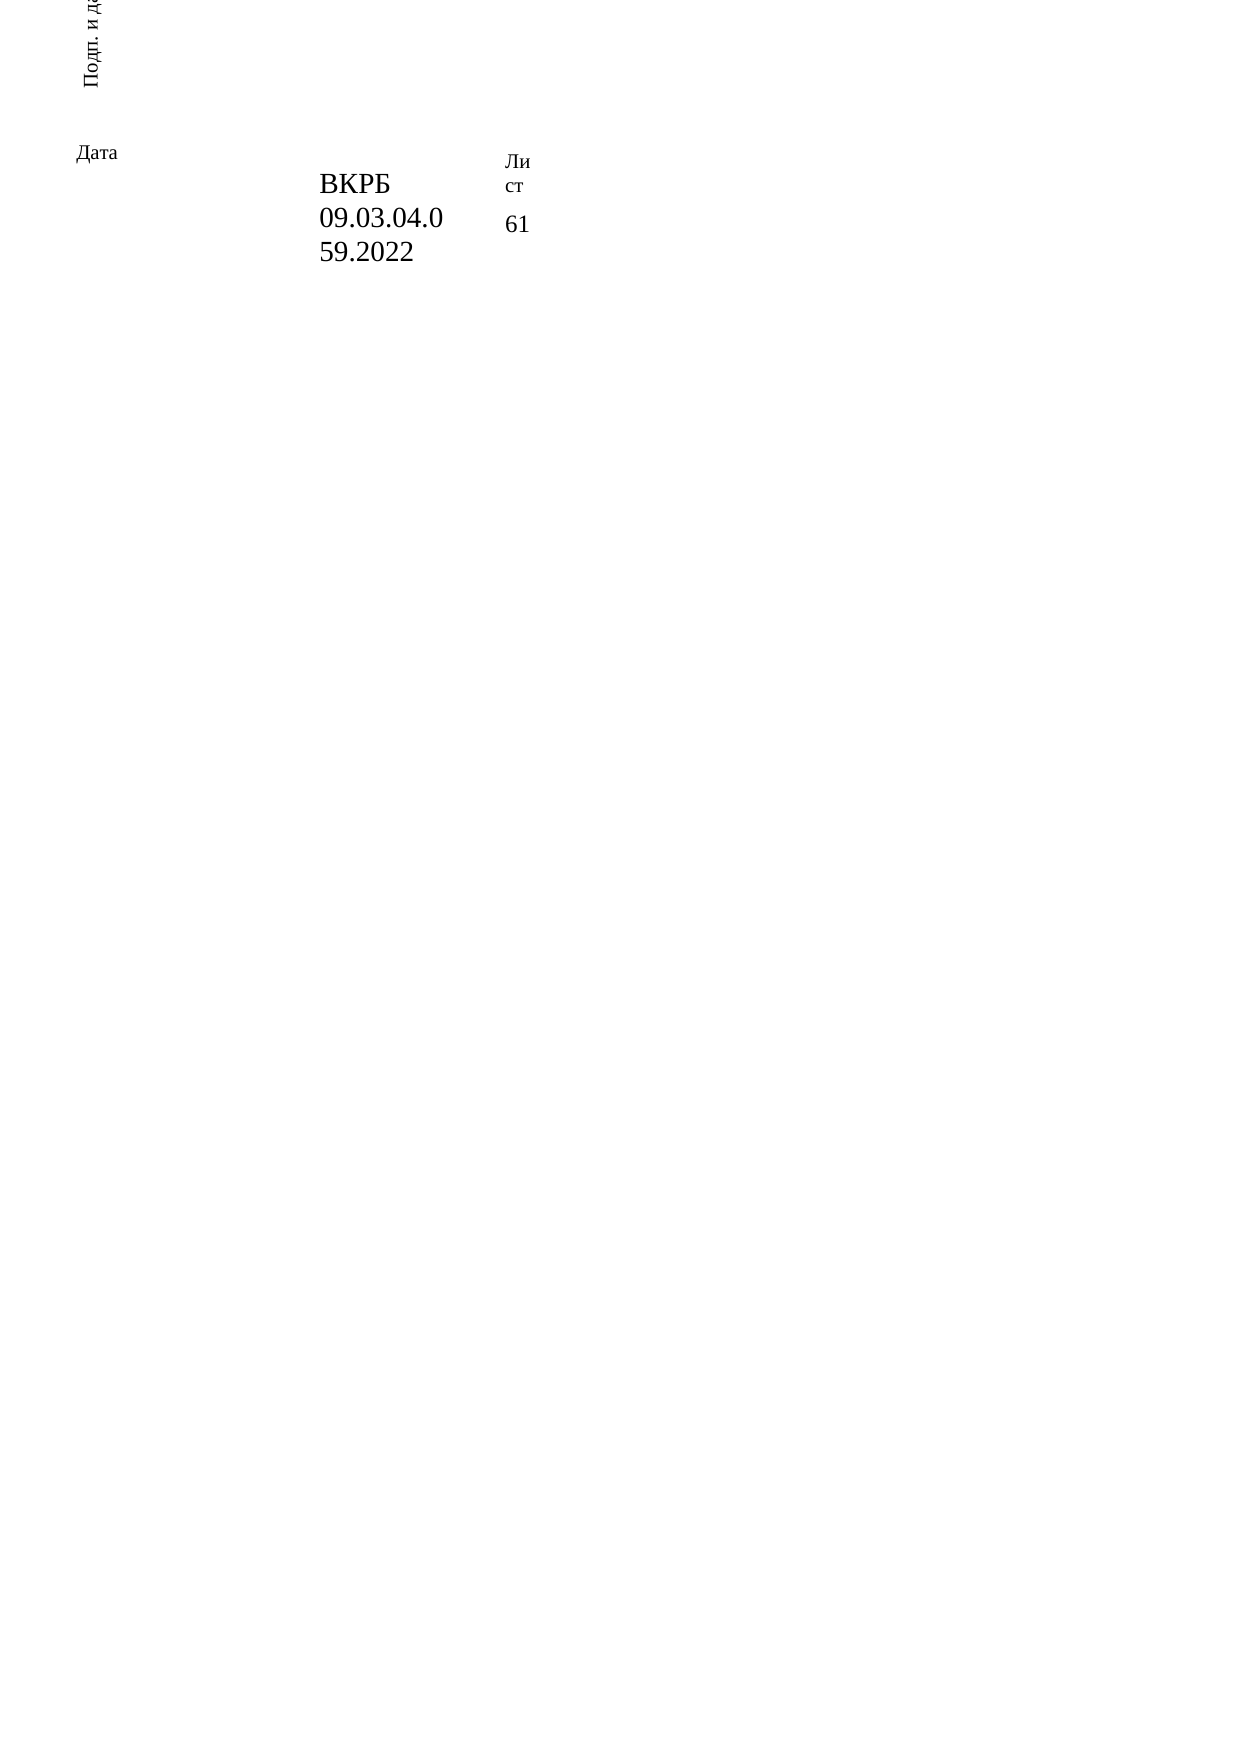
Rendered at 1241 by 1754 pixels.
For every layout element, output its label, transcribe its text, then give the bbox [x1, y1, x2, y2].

text Дата [76, 139, 233, 164]
text Лист [505, 149, 534, 197]
subtitle ВКРБ 09.03.04.059.2022 [319, 167, 446, 267]
text 61 [505, 209, 545, 238]
